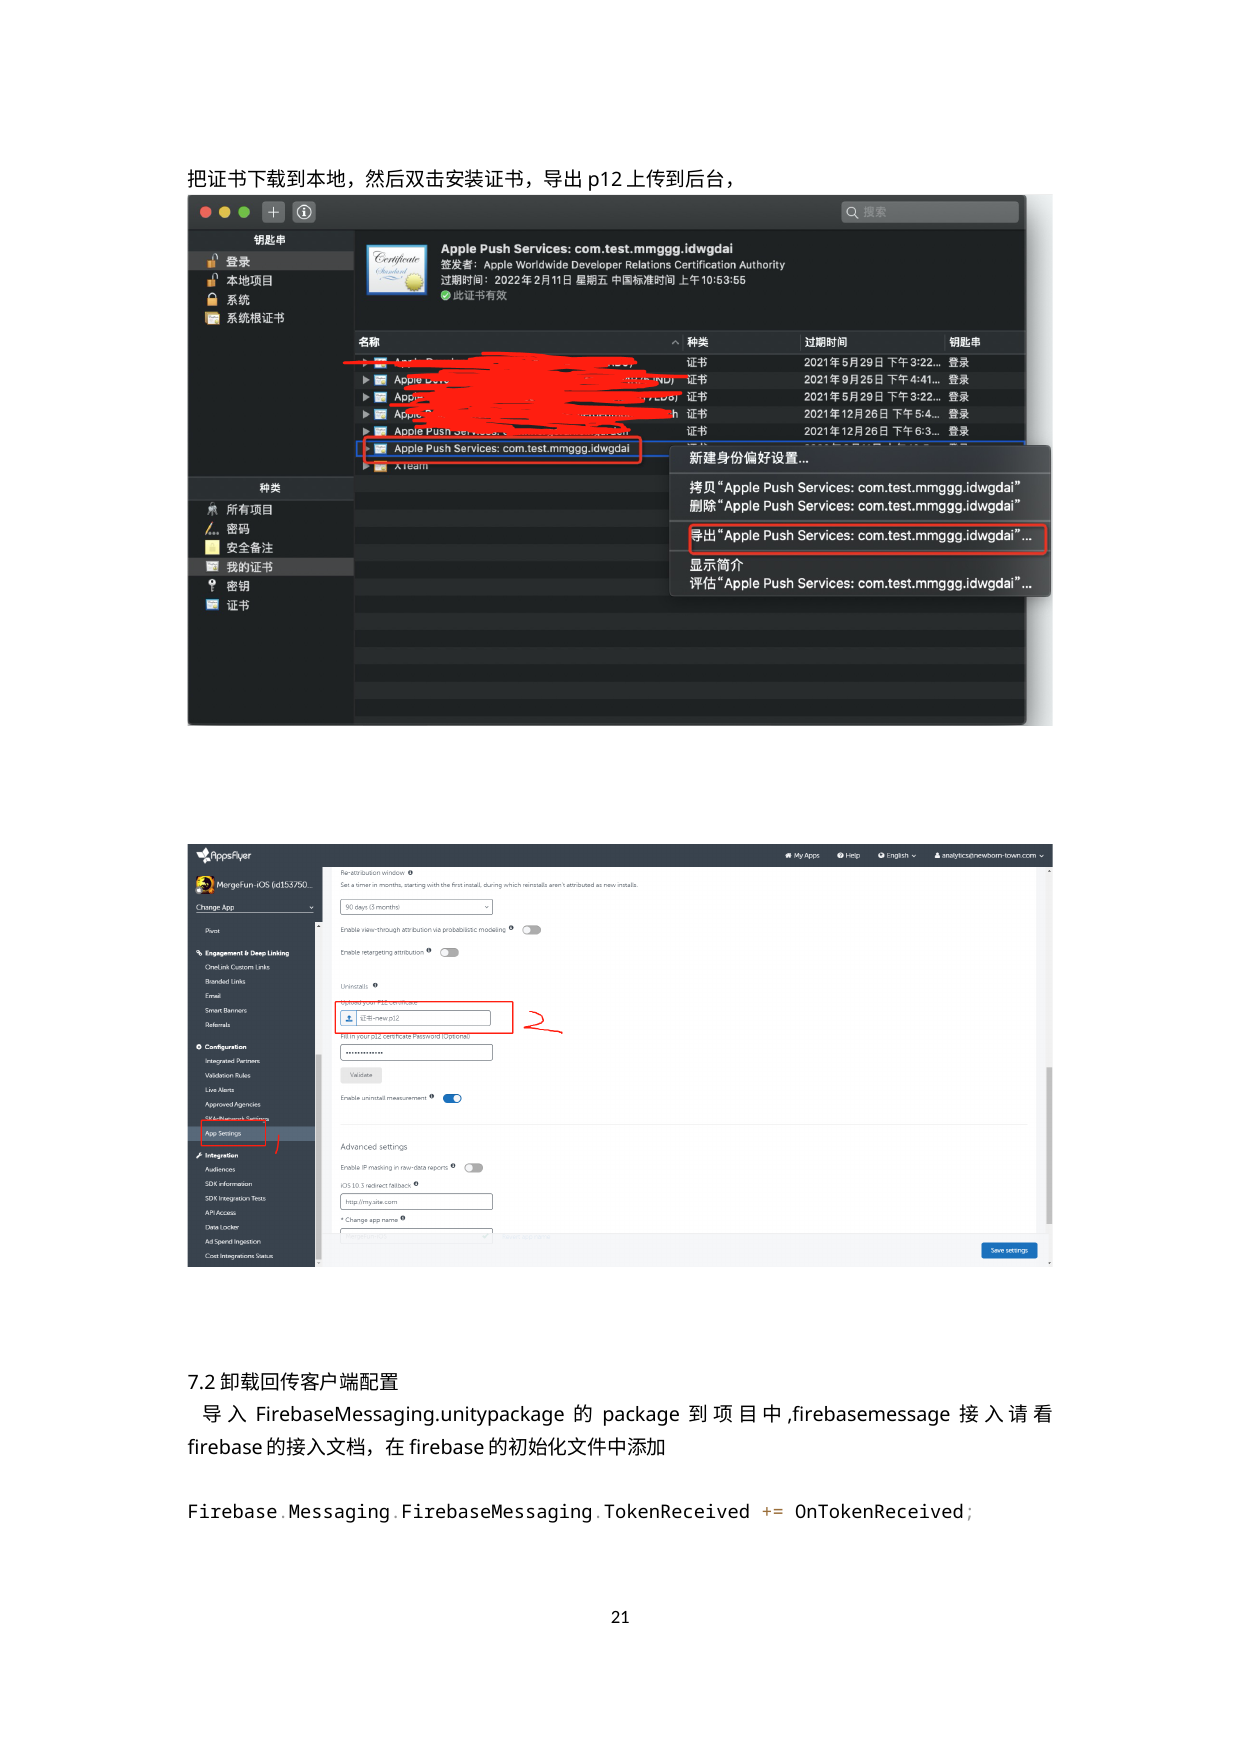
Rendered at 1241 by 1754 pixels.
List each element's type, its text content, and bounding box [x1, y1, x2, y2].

picture [187, 194, 1053, 726]
text Firebase.Messaging.FirebaseMessaging.TokenReceived += OnTokenReceived; [187, 1462, 1053, 1527]
text 导入FirebaseMessaging.unitypackage的package到项目中,firebasemessage接入请看firebase的接入文档，在firebase的初始化文件中添加 [187, 1397, 1053, 1462]
picture [187, 844, 1053, 1267]
text 把证书下载到本地，然后双击安装证书，导出p12上传到后台， [187, 162, 1053, 194]
text 7.2 卸载回传客户端配置 [187, 1364, 1053, 1397]
